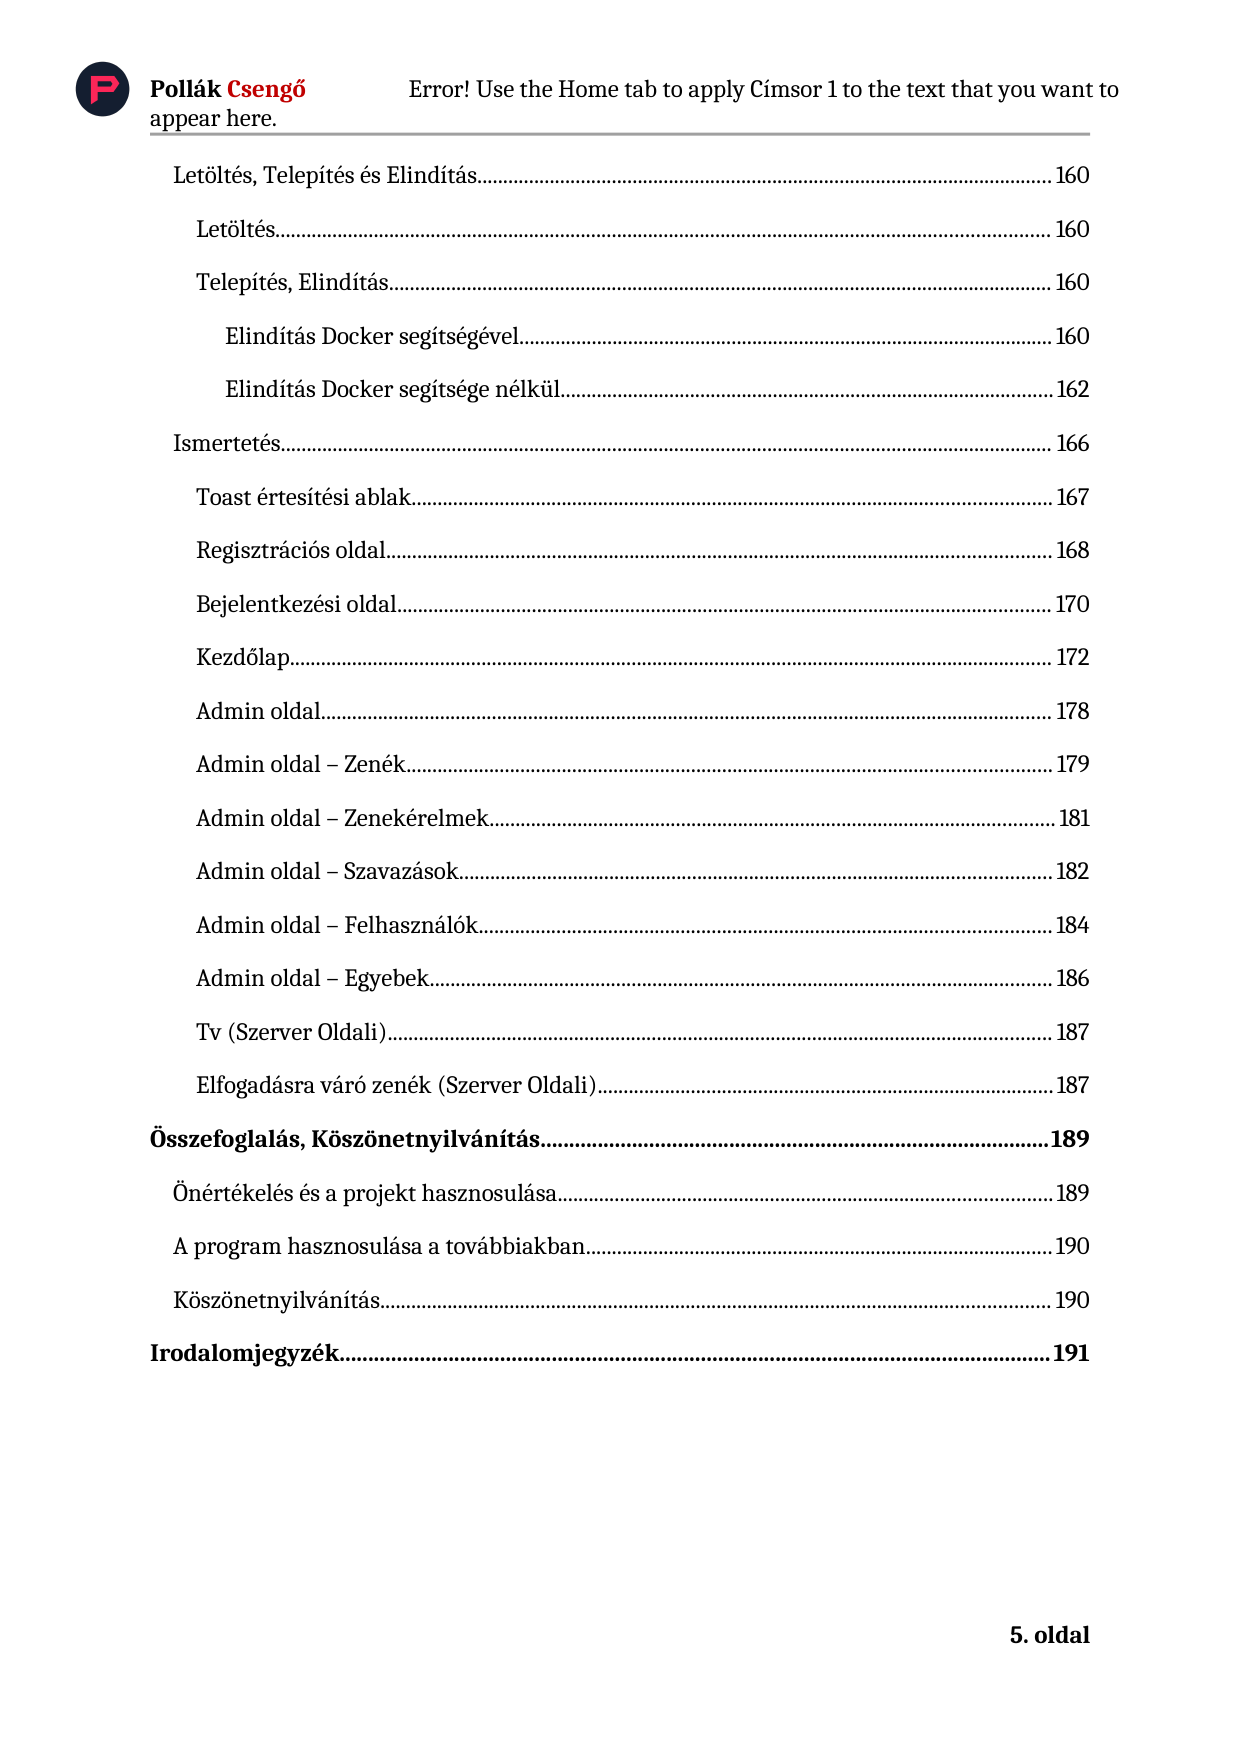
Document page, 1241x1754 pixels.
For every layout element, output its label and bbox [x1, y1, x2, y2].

picture [71, 57, 132, 118]
